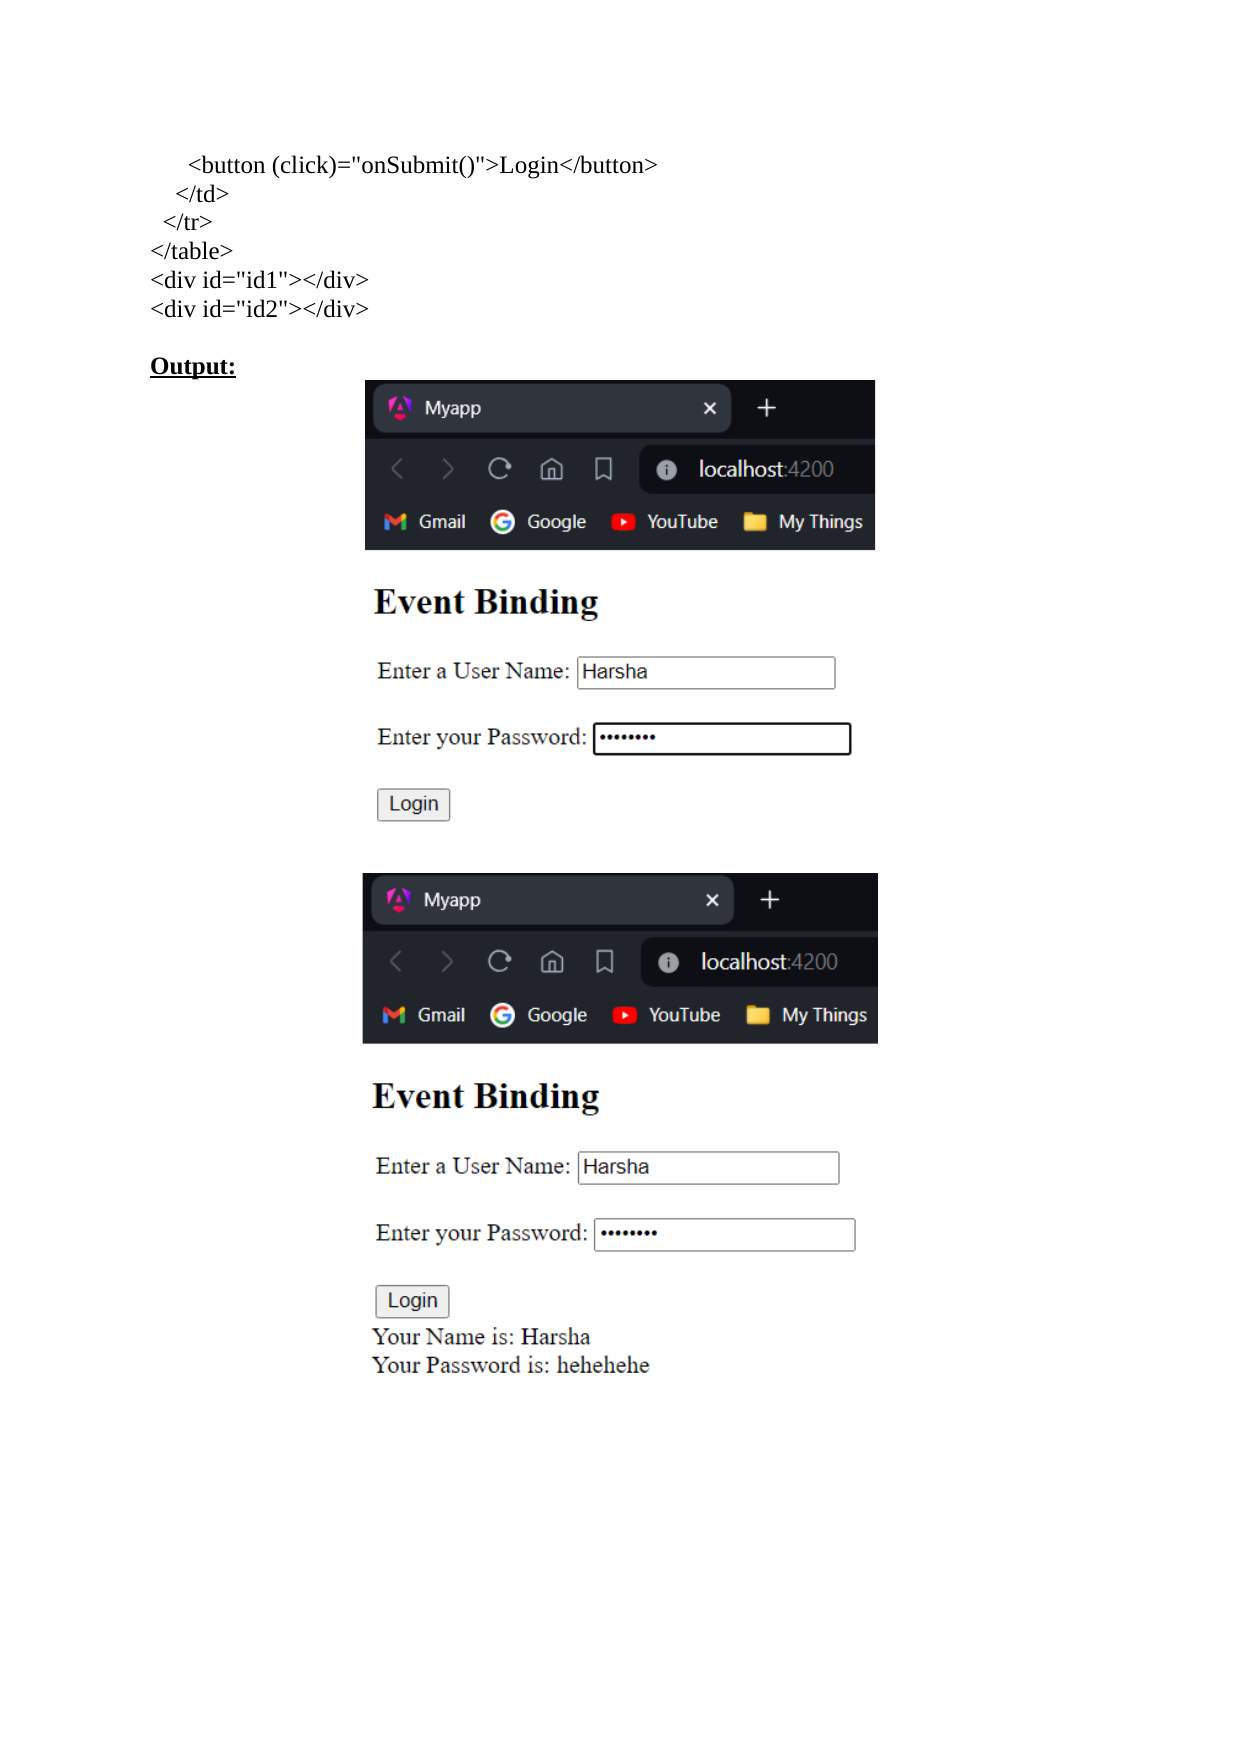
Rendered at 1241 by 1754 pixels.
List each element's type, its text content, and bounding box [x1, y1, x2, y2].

picture [362, 873, 878, 1394]
text </tr> [150, 207, 1090, 236]
text Output: [150, 351, 1090, 380]
text <div id="id1"></div> [150, 265, 1090, 294]
text </table> [150, 236, 1090, 265]
text <button (click)="onSubmit()">Login</button> [150, 150, 1090, 179]
picture [365, 380, 876, 846]
text </td> [150, 179, 1090, 207]
text <div id="id2"></div> [150, 294, 1090, 322]
